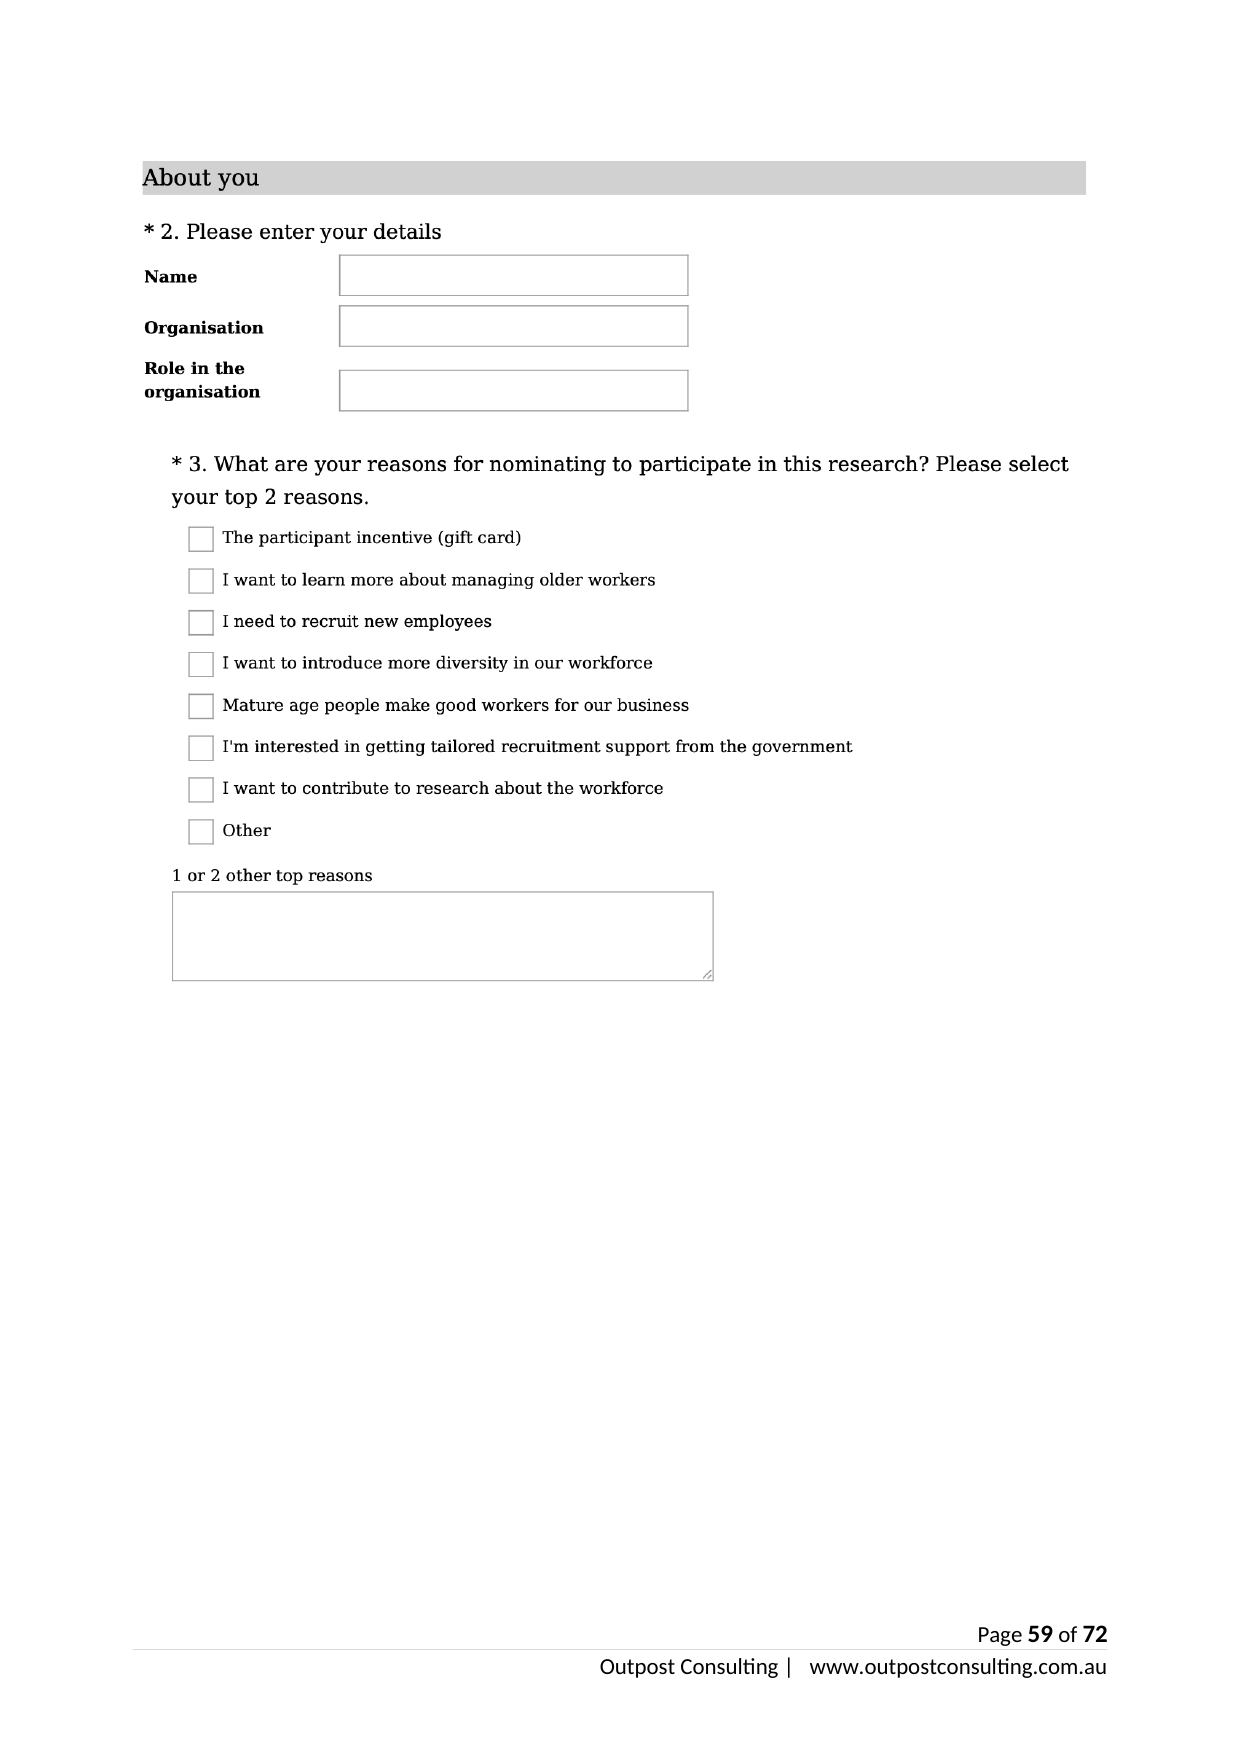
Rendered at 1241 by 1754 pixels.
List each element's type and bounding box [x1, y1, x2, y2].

picture [132, 132, 1108, 1066]
